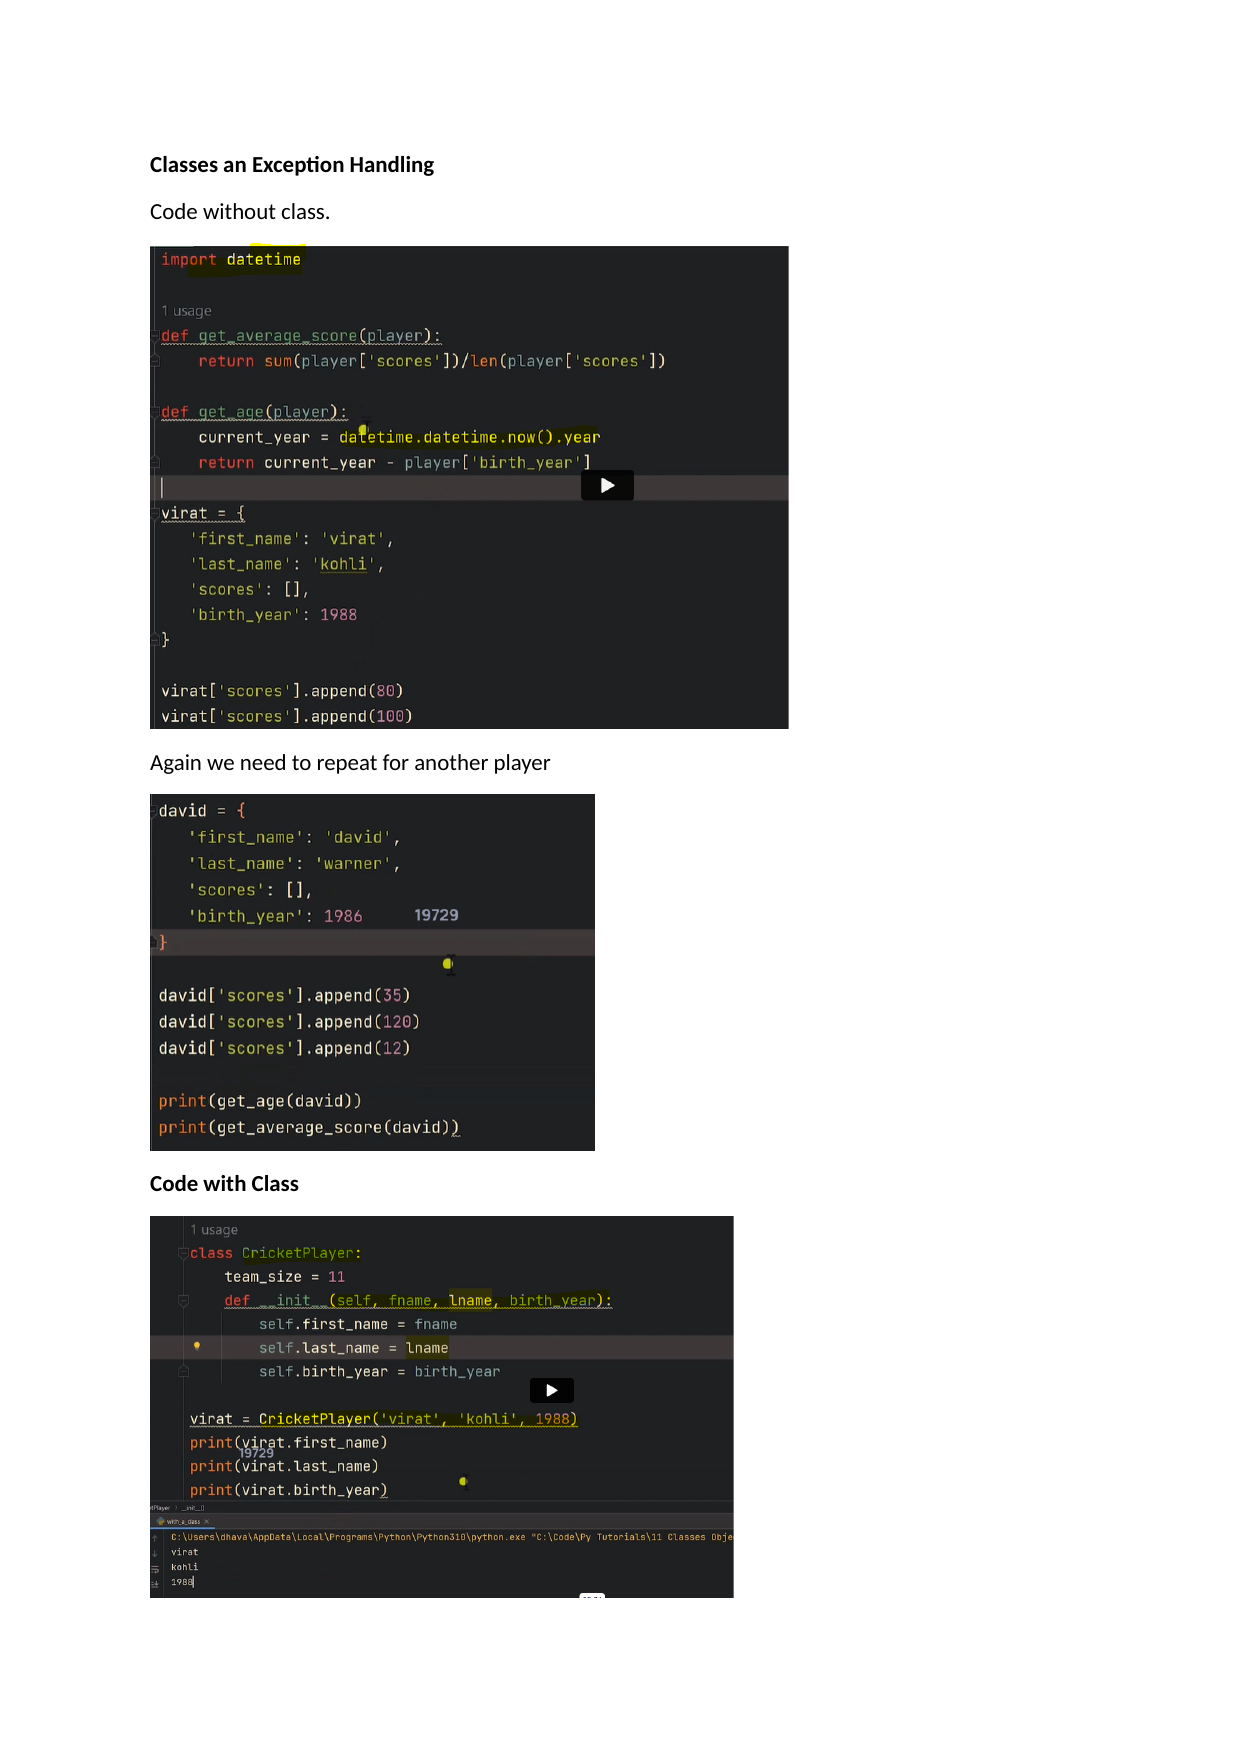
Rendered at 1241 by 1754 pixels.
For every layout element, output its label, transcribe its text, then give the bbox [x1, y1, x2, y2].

text Classes an Exception Handling [150, 150, 1090, 178]
text Code without class. [150, 197, 1090, 225]
picture [150, 1216, 734, 1598]
picture [150, 243, 789, 729]
text Code with Class [150, 1169, 1090, 1197]
text Again we need to repeat for another player [150, 748, 1090, 776]
picture [150, 794, 595, 1151]
